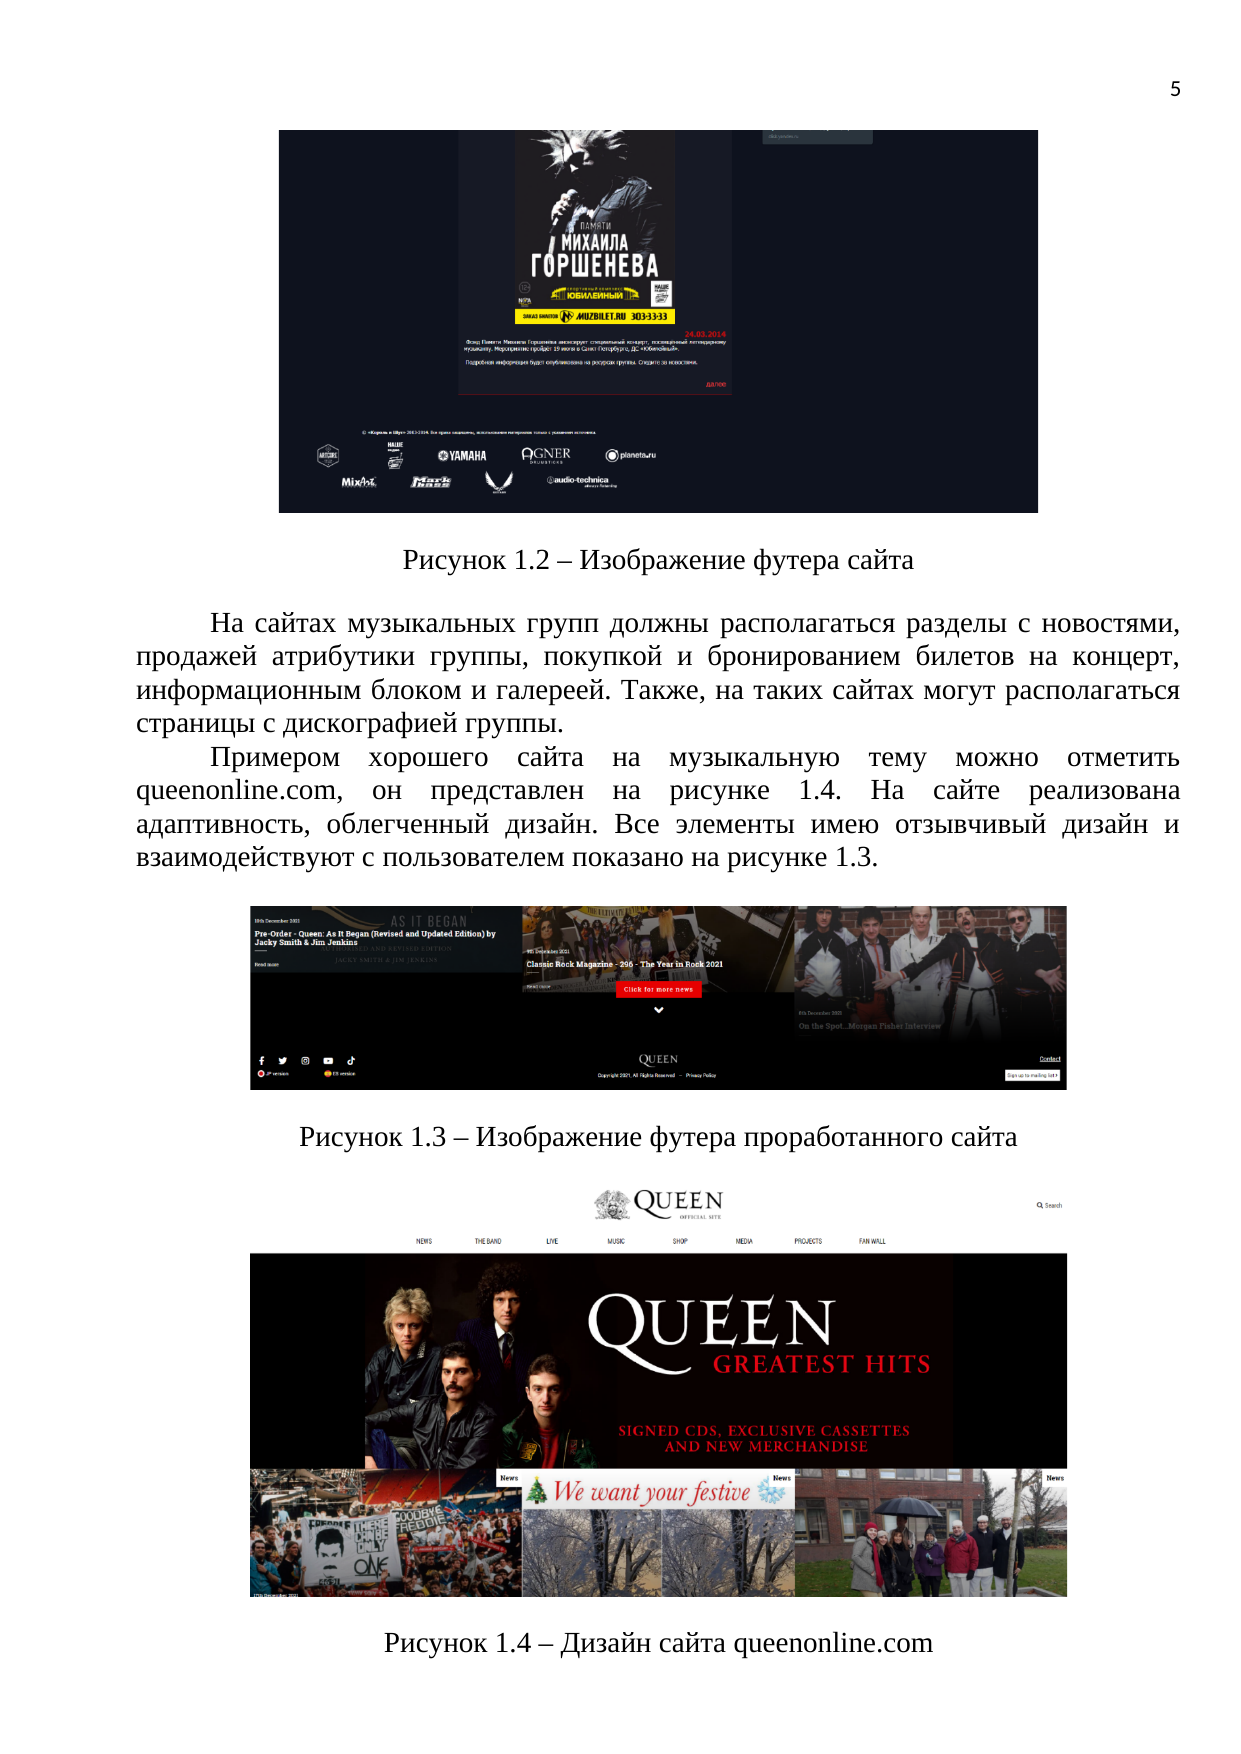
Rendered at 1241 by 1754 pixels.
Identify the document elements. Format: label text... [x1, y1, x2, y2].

text Рисунок 1.2 – Изображение футера сайта [136, 542, 1181, 576]
text Рисунок 1.4 – Дизайн сайта queenonline.com [136, 1626, 1181, 1659]
text Рисунок 1.3 – Изображение футера проработанного сайта [136, 1119, 1181, 1152]
text На сайтах музыкальных групп должны располагаться разделы с новостями, продажей атрибутики группы, покупкой и бронированием билетов на концерт, информационным блоком и галереей. Также, на таких сайтах могут располагаться страницы с дискографией группы. [136, 605, 1181, 739]
picture [250, 906, 1067, 1090]
text Примером хорошего сайта на музыкальную тему можно отметить queenonline.com, он представлен на рисунке 1.4. На сайте реализована адаптивность, облегченный дизайн. Все элементы имею отзывчивый дизайн и взаимодействуют с пользователем показано на рисунке 1.3. [136, 739, 1181, 873]
picture [250, 1181, 1068, 1597]
picture [278, 130, 1039, 513]
